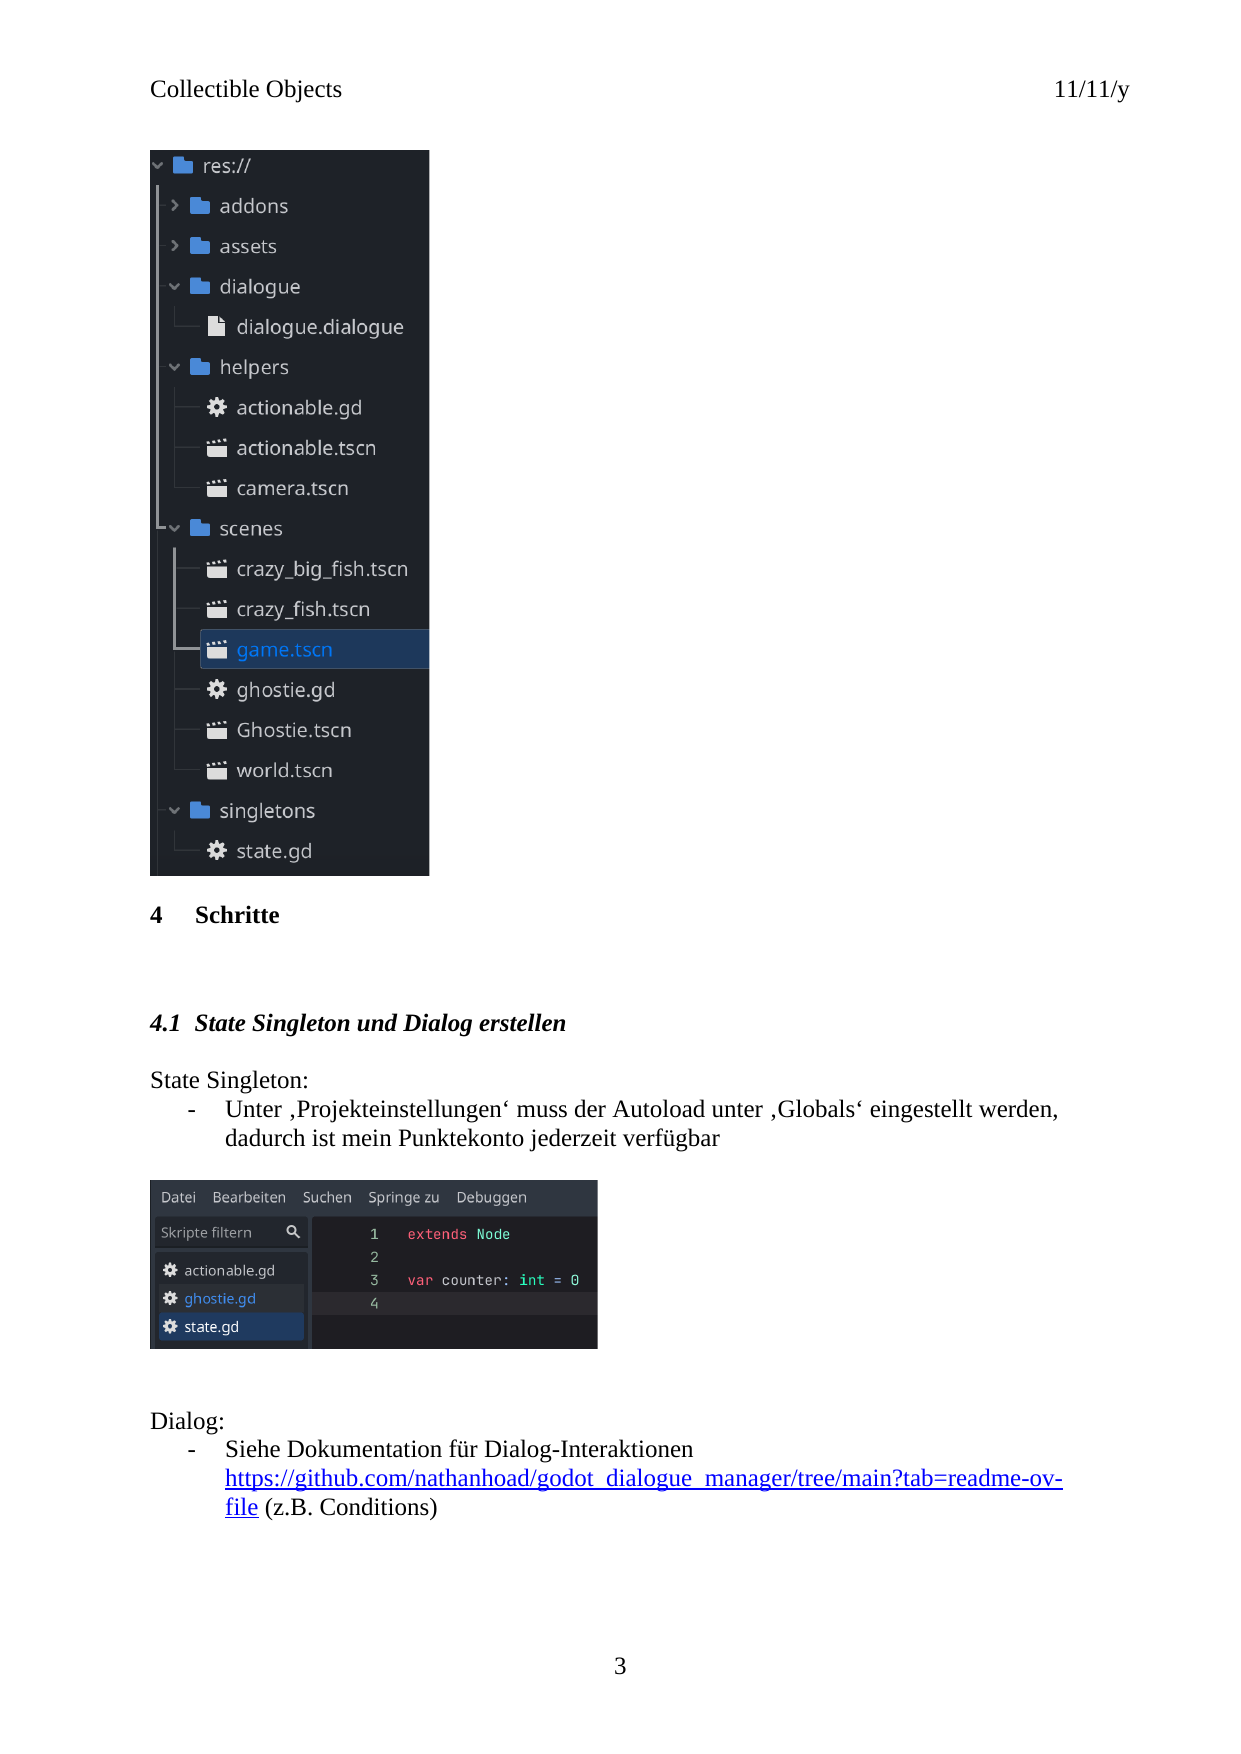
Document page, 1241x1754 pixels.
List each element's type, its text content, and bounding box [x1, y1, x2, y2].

subtitle State Singleton und Dialog erstellen [150, 1008, 1090, 1036]
text State Singleton: [150, 1065, 1090, 1094]
picture [150, 1180, 598, 1349]
list Unter ‚Projekteinstellungen‘ muss der Autoload unter ‚Globals‘ eingestellt werden, dadurch ist mein Punktekonto jederzeit verfügbar [187, 1094, 1090, 1151]
subtitle Schritte [150, 901, 1090, 929]
picture [150, 150, 430, 876]
list Siehe Dokumentation für Dialog-Interaktionen https://github.com/nathanhoad/godot_dialogue_manager/tree/main?tab=readme-ov-file (z.B. Conditions) [187, 1434, 1090, 1521]
text Dialog: [150, 1406, 1090, 1434]
